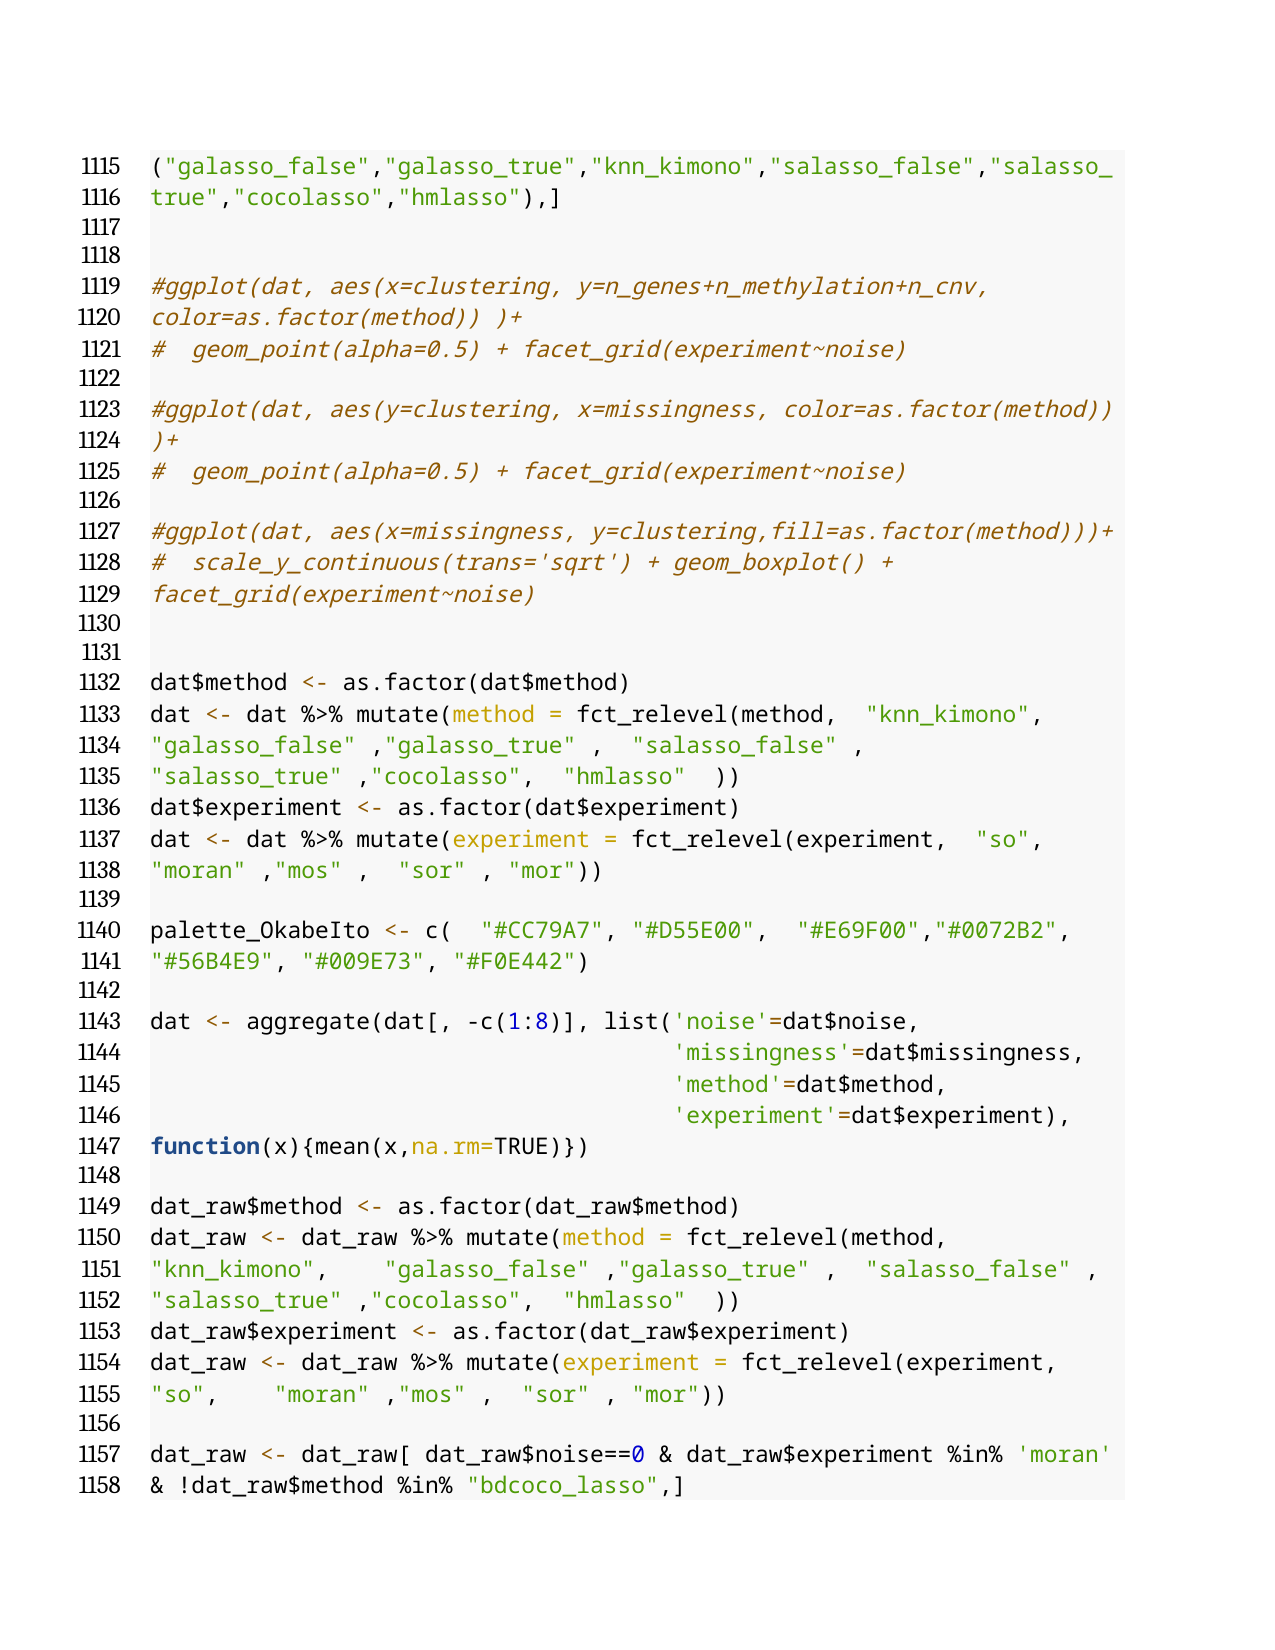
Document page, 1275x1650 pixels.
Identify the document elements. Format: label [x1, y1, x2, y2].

text [150, 150, 1125, 1500]
